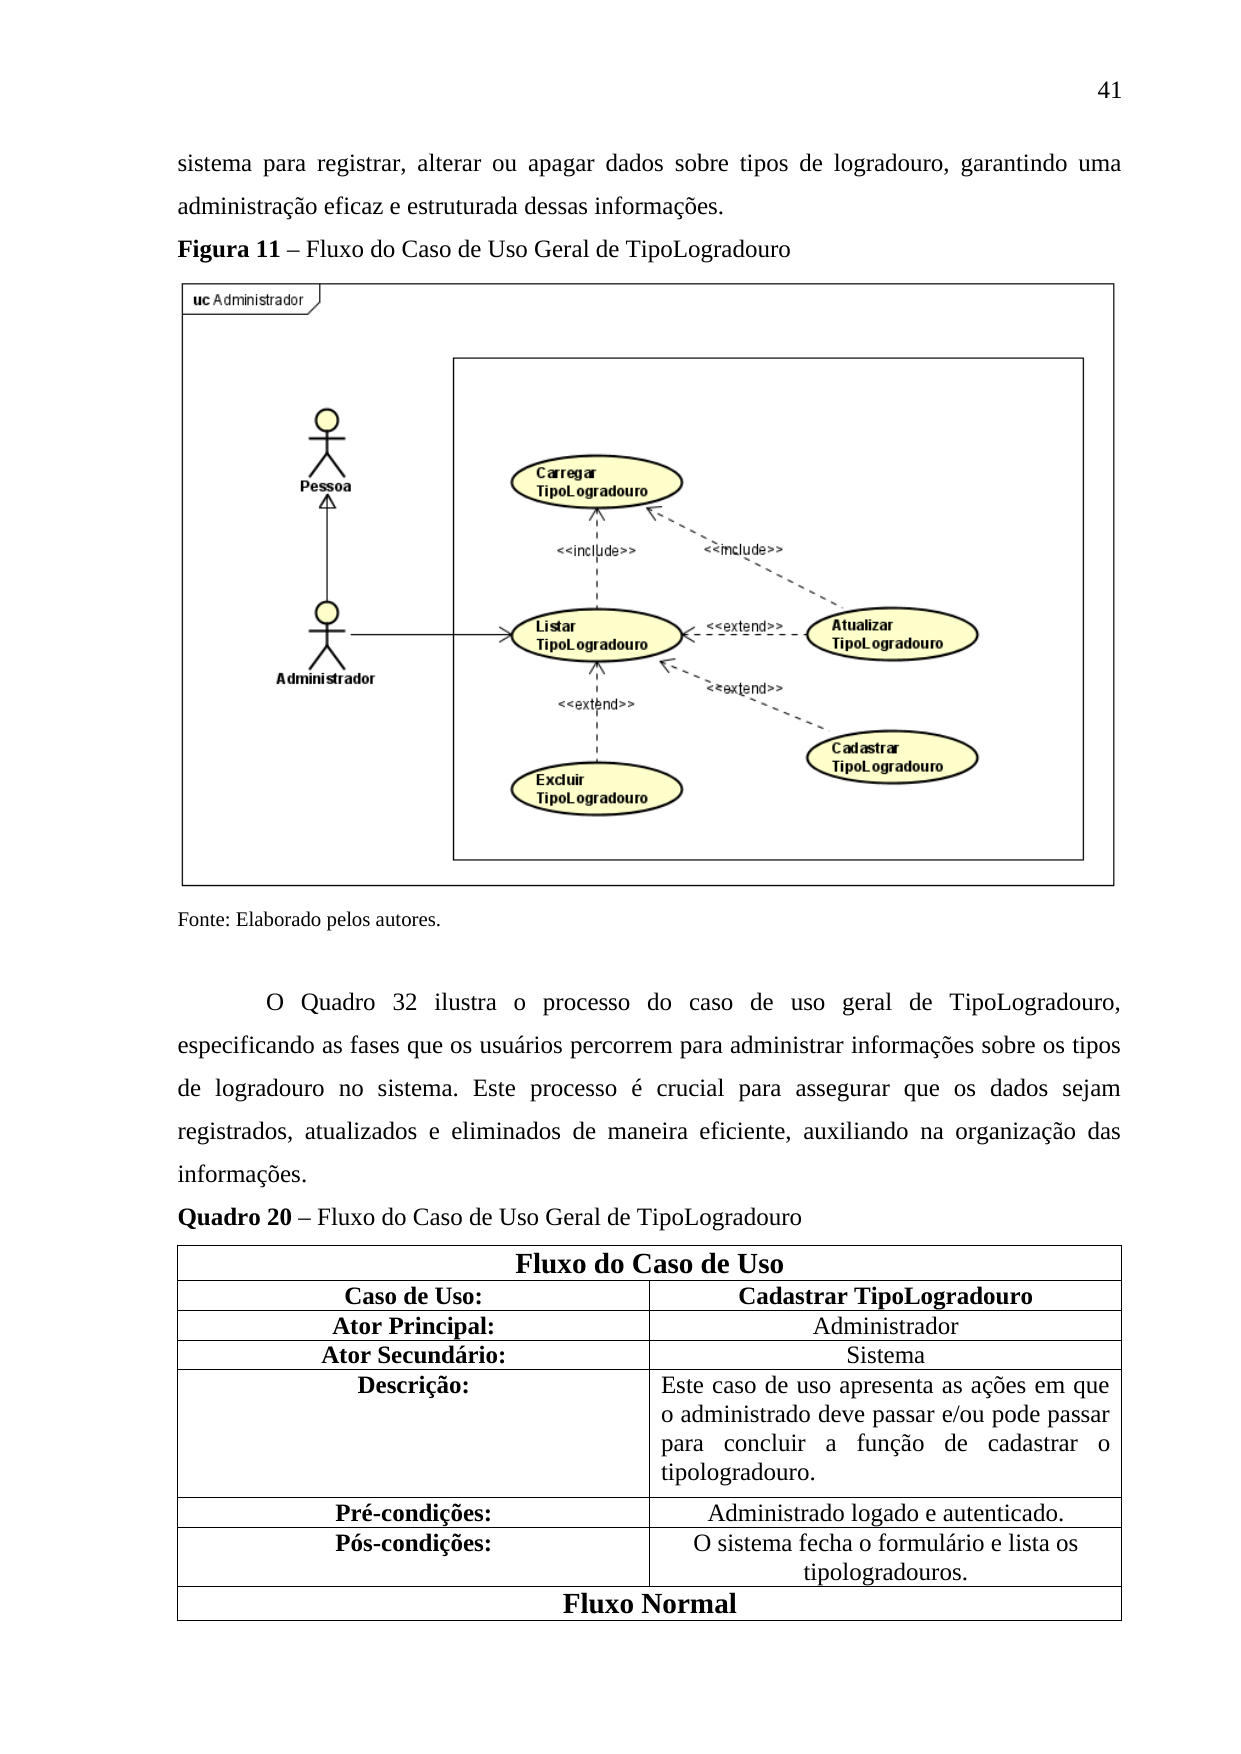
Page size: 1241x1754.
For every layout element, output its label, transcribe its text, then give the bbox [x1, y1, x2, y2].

table_cell O sistema fecha o formulário e lista os tipologradouros. [650, 1528, 1121, 1586]
table_cell Caso de Uso: [178, 1281, 649, 1310]
table_header Fluxo do Caso de Uso [178, 1246, 1121, 1280]
table_cell Este caso de uso apresenta as ações em que o administrado deve passar e/ou pode passar para concluir a função de cadastrar o tipologradouro. [650, 1370, 1121, 1497]
text O Quadro 32 ilustra o processo do caso de uso geral de TipoLogradouro, especificando as fases que os usuários percorrem para administrar informações sobre os tipos de logradouro no sistema. Este processo é crucial para assegurar que os dados sejam registrados, atualizados e eliminados de maneira eficiente, auxiliando na organização das informações. [177, 987, 1122, 1188]
table_cell Pós-condições: [178, 1528, 649, 1586]
table_cell Ator Principal: [178, 1311, 649, 1339]
table_cell Pré-condições: [178, 1498, 649, 1527]
picture [177, 277, 1123, 896]
table_cell Fluxo Normal [178, 1587, 1121, 1620]
table_cell Administrado logado e autenticado. [650, 1498, 1121, 1527]
table_cell Sistema [650, 1341, 1121, 1369]
table_cell Ator Secundário: [178, 1341, 649, 1369]
table_cell Cadastrar TipoLogradouro [650, 1281, 1121, 1310]
text Figura 11 – Fluxo do Caso de Uso Geral de TipoLogradouro [177, 234, 1122, 263]
table_cell Descrição: [178, 1370, 649, 1497]
text Fonte: Elaborado pelos autores. [177, 896, 1122, 931]
table_cell Administrador [650, 1311, 1121, 1339]
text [177, 148, 1122, 219]
